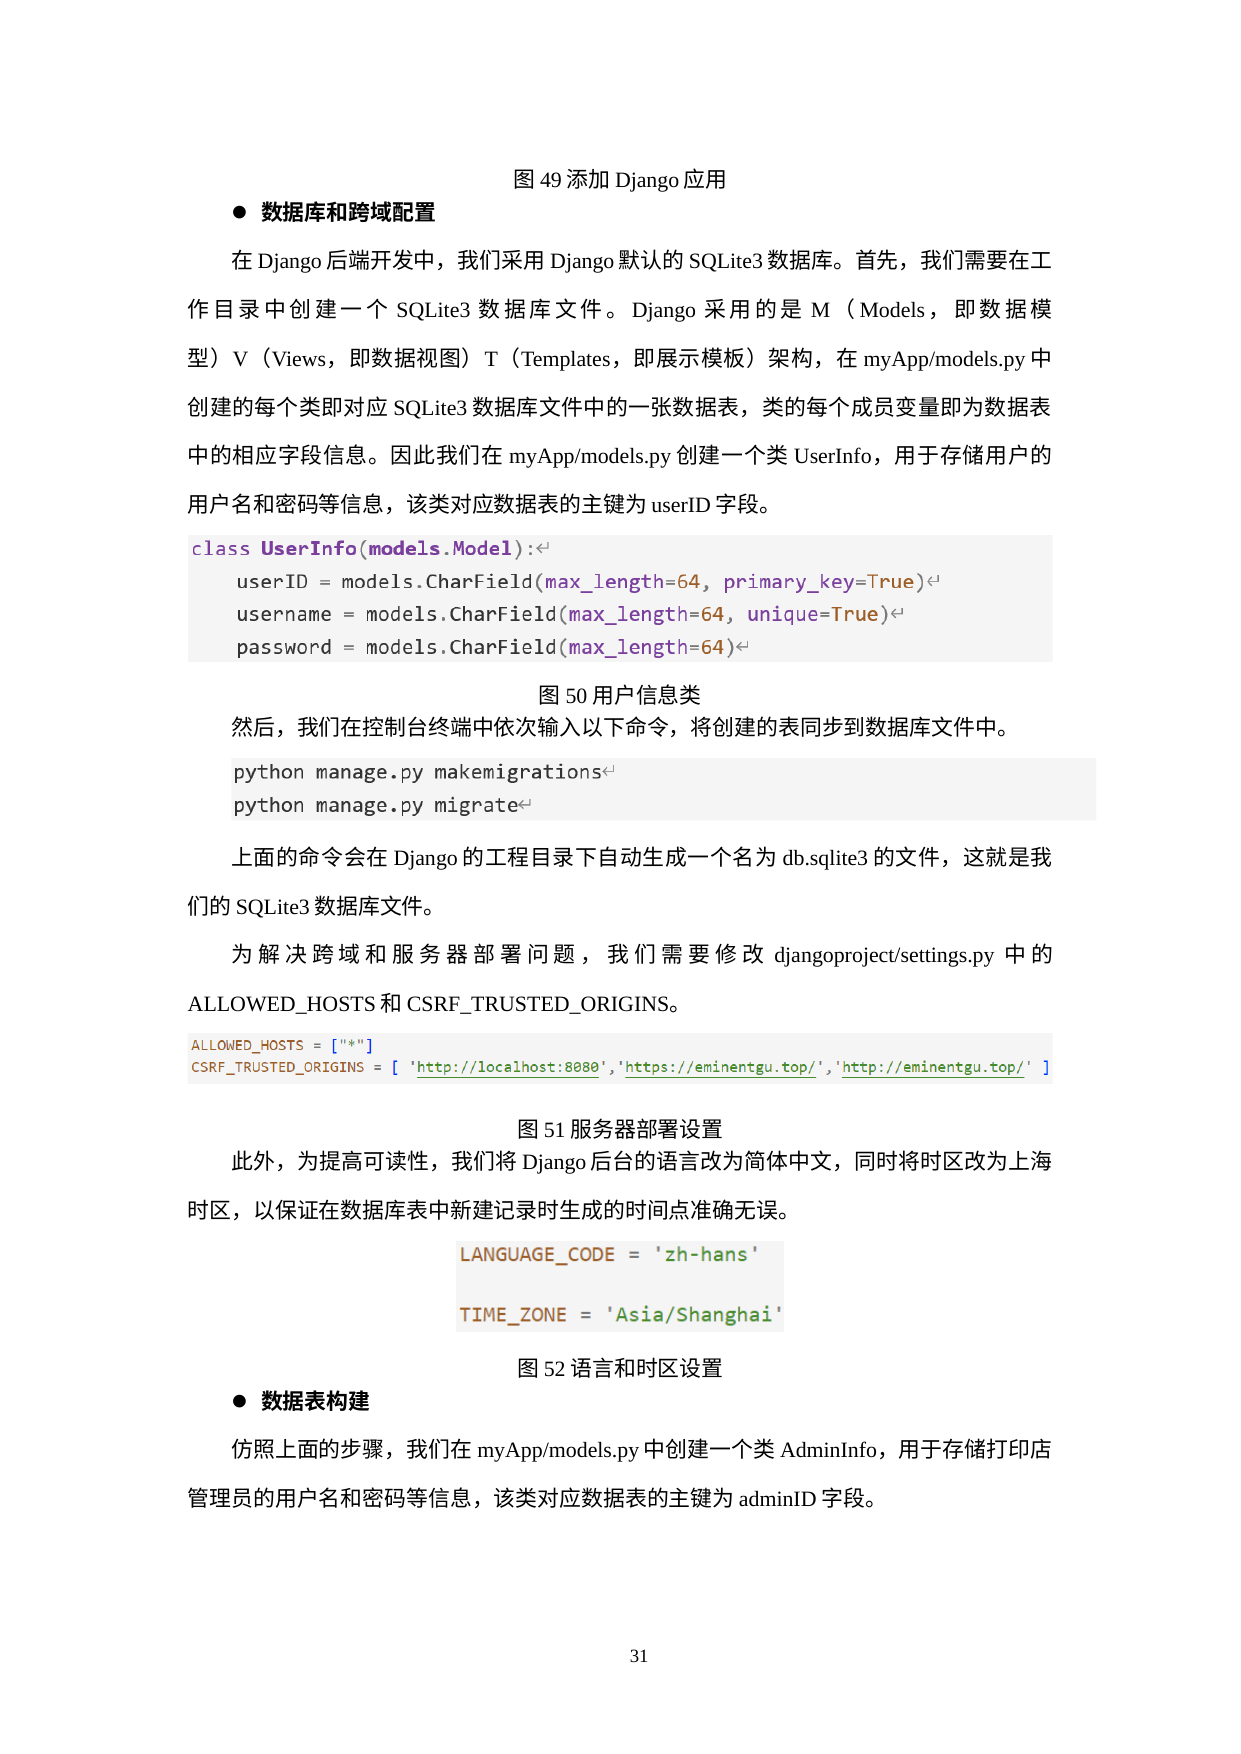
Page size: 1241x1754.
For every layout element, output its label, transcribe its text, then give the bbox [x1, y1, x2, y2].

text 图 51 服务器部署设置 [187, 1111, 1053, 1144]
text 图 50 用户信息类 [187, 677, 1053, 710]
text 在Django后端开发中，我们采用Django默认的SQLite3数据库。首先，我们需要在工作目录中创建一个SQLite3数据库文件。Django采用的是M（Models，即数据模型）V（Views，即数据视图）T（Templates，即展示模板）架构，在myApp/models.py中创建的每个类即对应SQLite3数据库文件中的一张数据表，类的每个成员变量即为数据表中的相应字段信息。因此我们在myApp/models.py创建一个类UserInfo，用于存储用户的用户名和密码等信息，该类对应数据表的主键为userID字段。 [187, 243, 1053, 519]
text 数据表构建 [231, 1383, 1053, 1416]
text 为解决跨域和服务器部署问题，我们需要修改djangoproject/settings.py中的ALLOWED_HOSTS和CSRF_TRUSTED_ORIGINS。 [187, 937, 1053, 1018]
text 图 52 语言和时区设置 [187, 1351, 1053, 1383]
picture [187, 1033, 1053, 1084]
text 然后，我们在控制台终端中依次输入以下命令，将创建的表同步到数据库文件中。 [187, 710, 1053, 742]
text 此外，为提高可读性，我们将Django后台的语言改为简体中文，同时将时区改为上海时区，以保证在数据库表中新建记录时生成的时间点准确无误。 [187, 1144, 1053, 1225]
text 图 49 添加Django应用 [187, 162, 1053, 194]
text 仿照上面的步骤，我们在myApp/models.py中创建一个类AdminInfo，用于存储打印店管理员的用户名和密码等信息，该类对应数据表的主键为adminID字段。 [187, 1432, 1053, 1513]
text 数据库和跨域配置 [231, 194, 1053, 227]
picture [456, 1241, 785, 1332]
picture [231, 758, 1097, 821]
picture [187, 535, 1053, 662]
